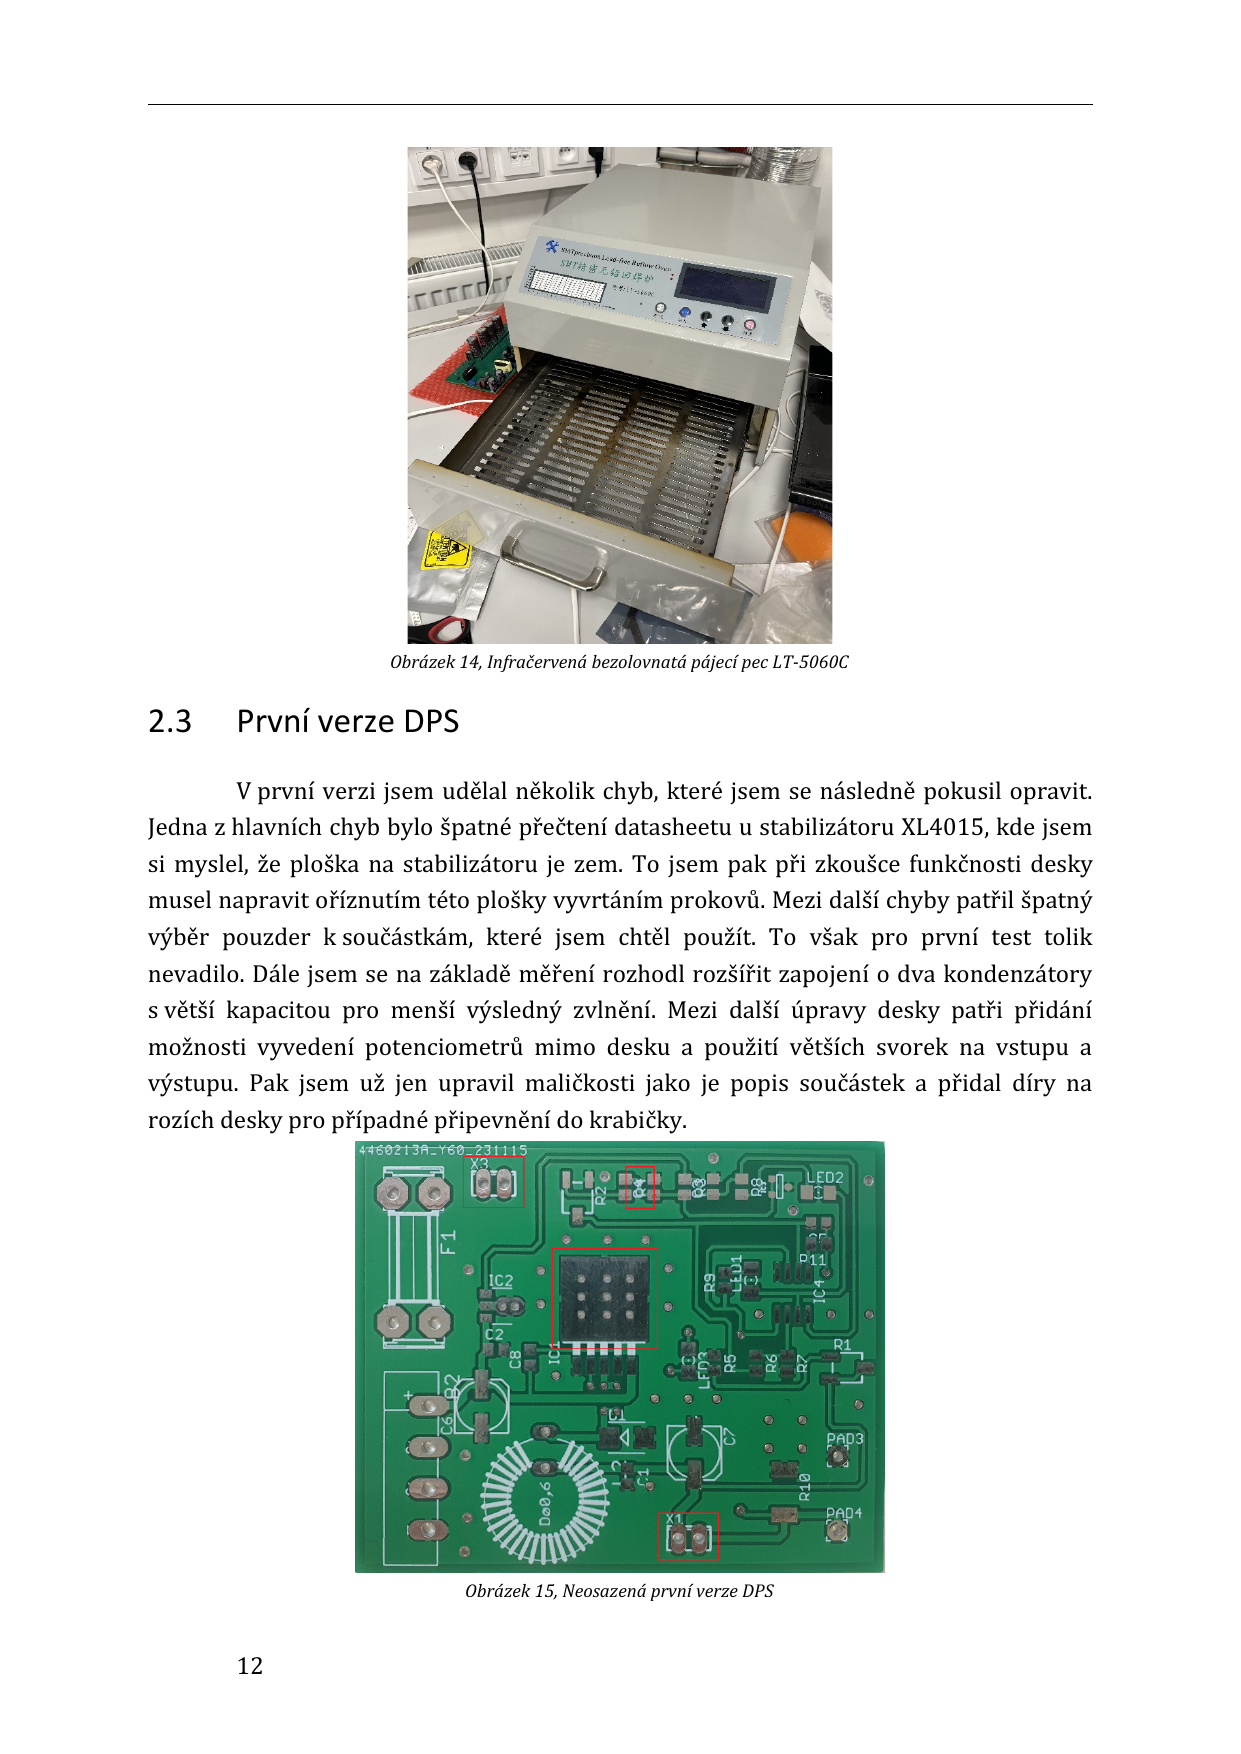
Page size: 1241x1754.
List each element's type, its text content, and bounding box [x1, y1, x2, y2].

picture [355, 1141, 886, 1573]
text V první verzi jsem udělal několik chyb, které jsem se následně pokusil opravit. Jedna z hlavních chyb bylo špatné přečtení datasheetu u stabilizátoru XL4015, kde jsem si myslel, že ploška na stabilizátoru je zem. To jsem pak při zkoušce funkčnosti desky musel napravit oříznutím této plošky vyvrtáním prokovů. Mezi další chyby patřil špatný výběr pouzder k součástkám, které jsem chtěl použít. To však pro první test tolik nevadilo. Dále jsem se na základě měření rozhodl rozšířit zapojení o dva kondenzátory s větší kapacitou pro menší výsledný zvlnění. Mezi další úpravy desky patři přidání možnosti vyvedení potenciometrů mimo desku a použití větších svorek na vstupu a výstupu. Pak jsem už jen upravil maličkosti jako je popis součástek a přidal díry na rozích desky pro případné připevnění do krabičky. [148, 775, 1093, 1134]
picture [407, 147, 833, 644]
subtitle První verze DPS [148, 698, 1093, 741]
